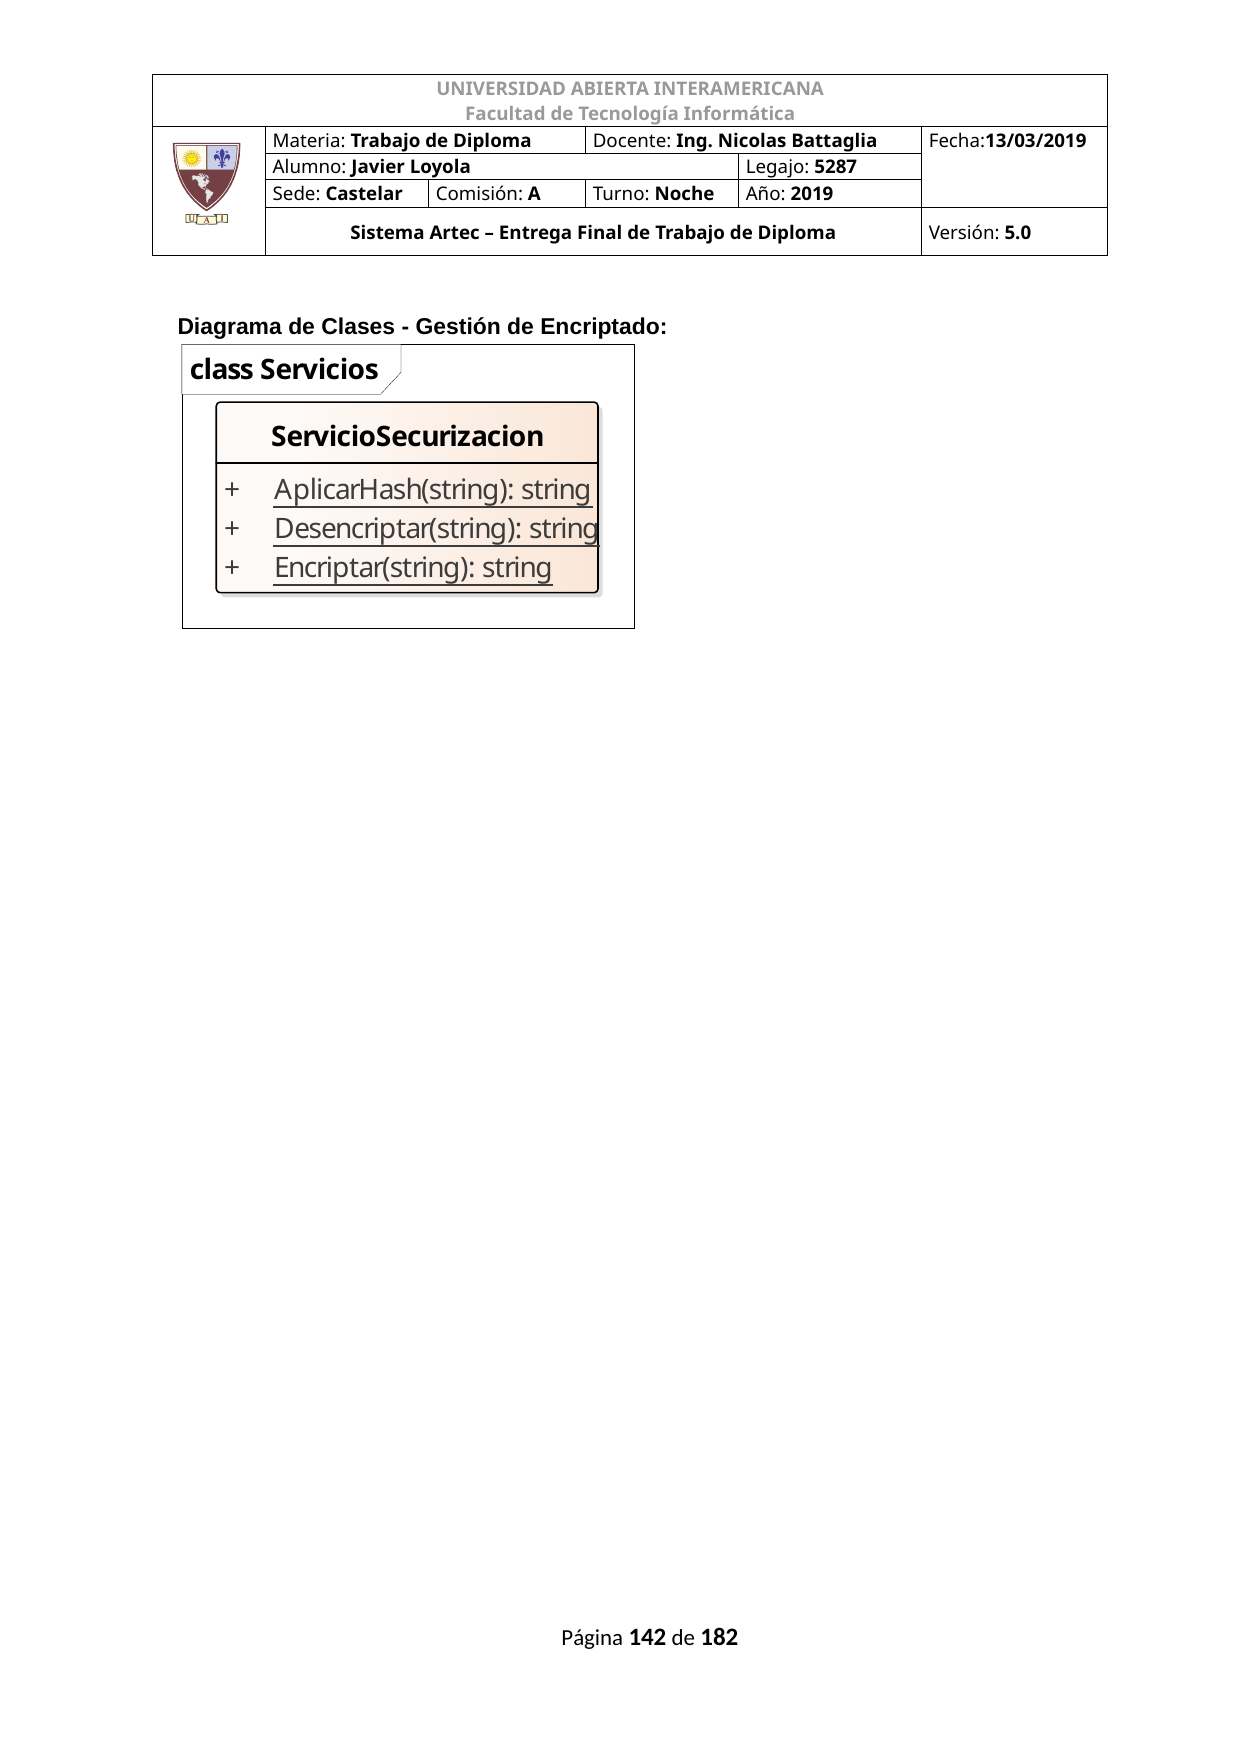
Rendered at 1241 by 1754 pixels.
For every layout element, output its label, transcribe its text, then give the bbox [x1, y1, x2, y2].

picture [157, 136, 257, 228]
text Diagrama de Clases - Gestión de Encriptado: [177, 313, 1122, 339]
